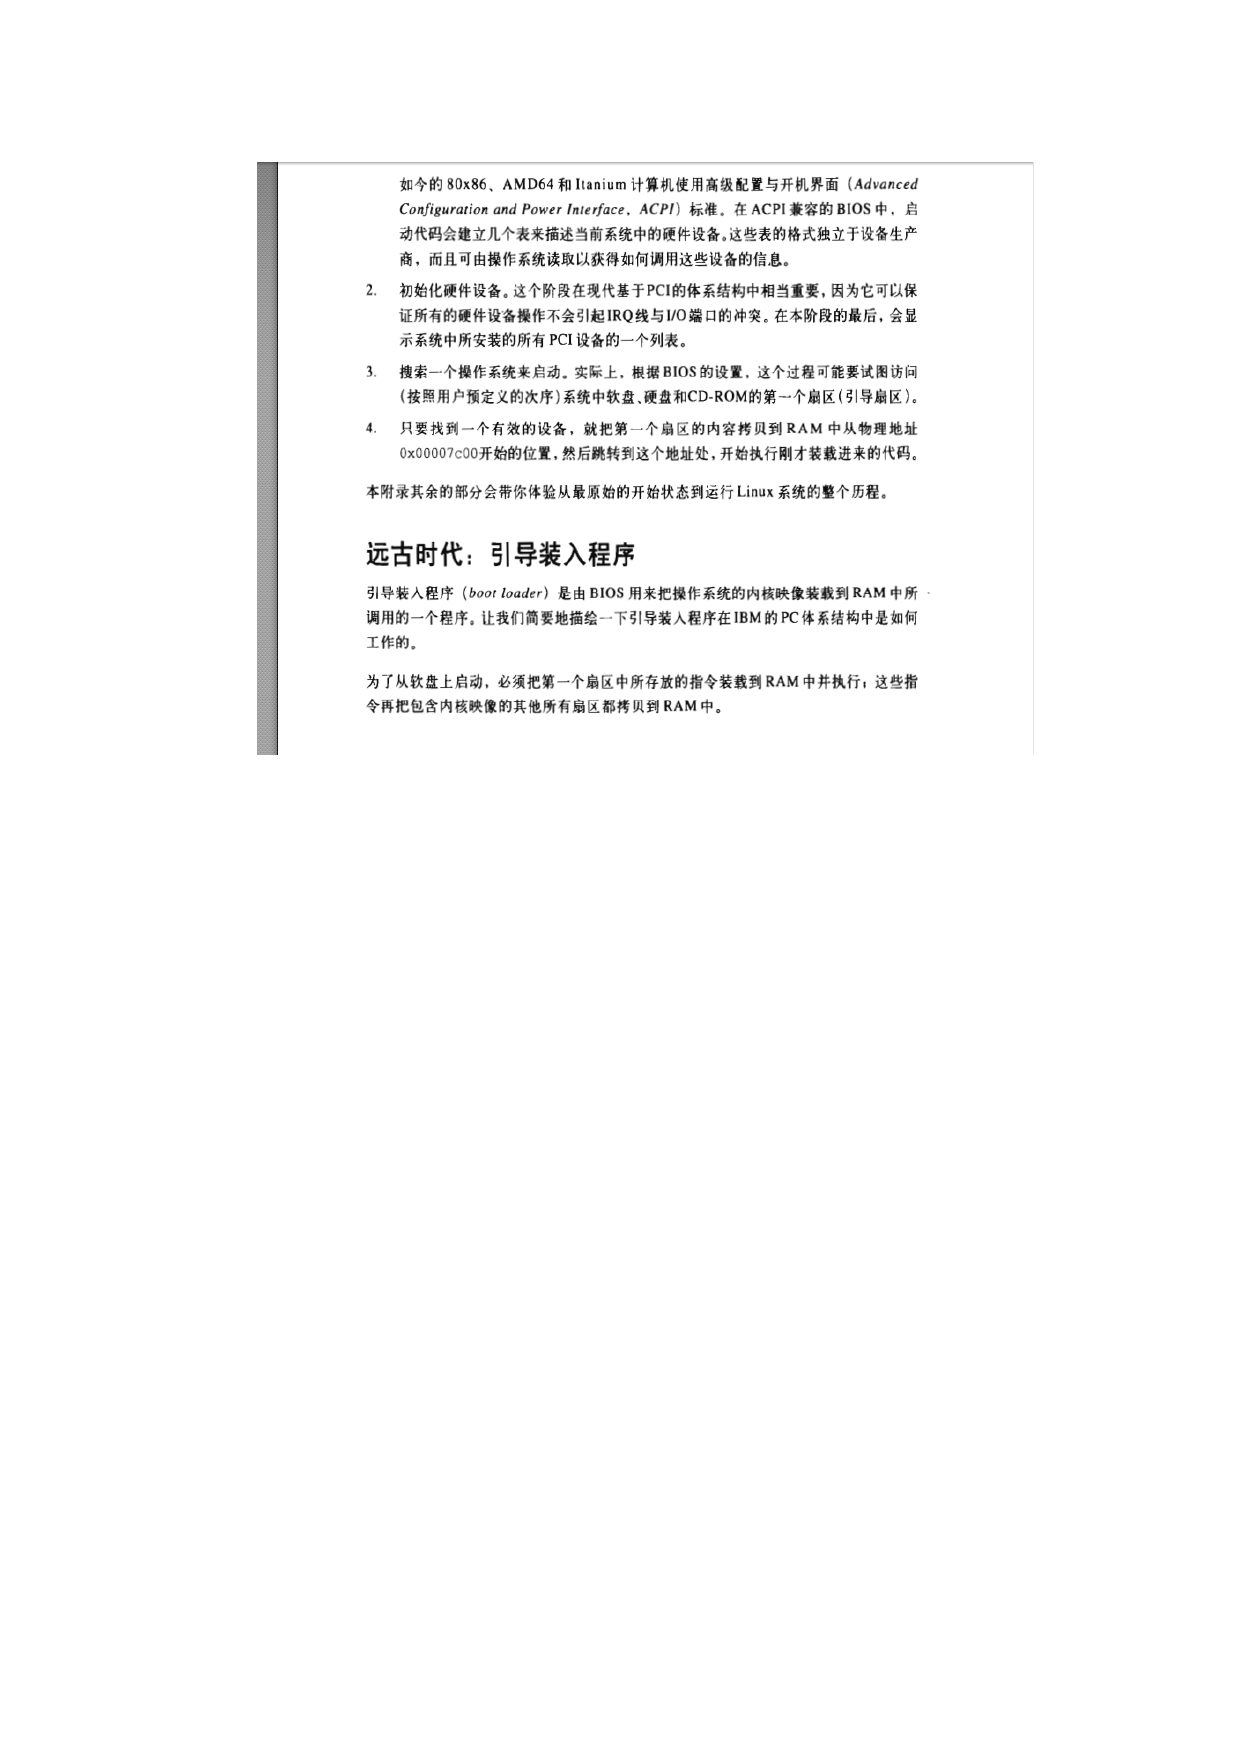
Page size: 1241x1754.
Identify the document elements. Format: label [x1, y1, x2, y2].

picture [257, 162, 1034, 755]
